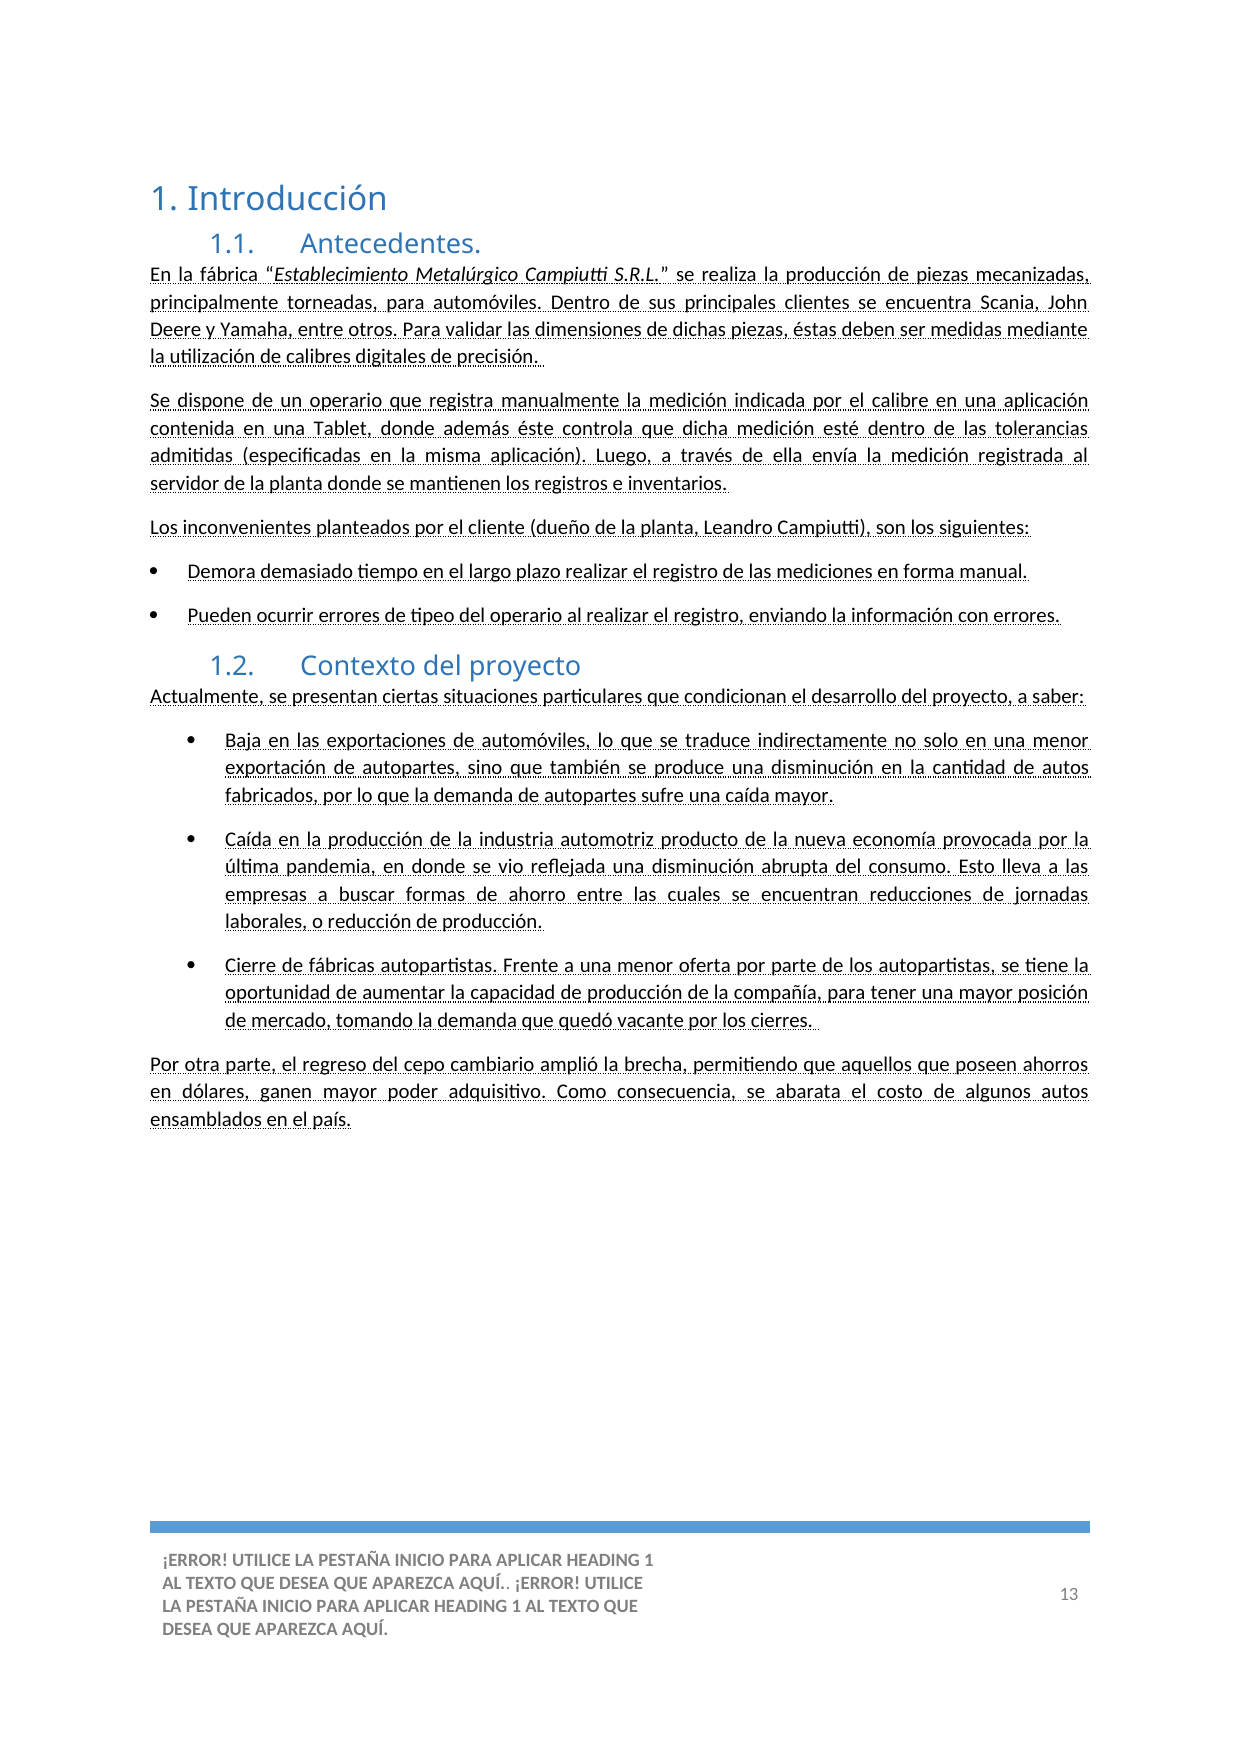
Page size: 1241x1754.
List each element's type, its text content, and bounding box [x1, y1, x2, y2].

text Actualmente, se presentan ciertas situaciones particulares que condicionan el desarrollo del proyecto, a saber: [150, 683, 1090, 708]
subtitle Contexto del proyecto [209, 646, 1090, 683]
list Baja en las exportaciones de automóviles, lo que se traduce indirectamente no solo en una menor exportación de autopartes, sino que también se produce una disminución en la cantidad de autos fabricados, por lo que la demanda de autopartes sufre una caída mayor. [187, 727, 1090, 807]
list Demora demasiado tiempo en el largo plazo realizar el registro de las mediciones en forma manual. [150, 558, 1090, 583]
text En la fábrica “Establecimiento Metalúrgico Campiutti S.R.L.” se realiza la producción de piezas mecanizadas, principalmente torneadas, para automóviles. Dentro de sus principales clientes se encuentra Scania, John Deere y Yamaha, entre otros. Para validar las dimensiones de dichas piezas, éstas deben ser medidas mediante la utilización de calibres digitales de precisión. [150, 261, 1090, 369]
subtitle Introducción [150, 175, 1090, 220]
text Por otra parte, el regreso del cepo cambiario amplió la brecha, permitiendo que aquellos que poseen ahorros en dólares, ganen mayor poder adquisitivo. Como consecuencia, se abarata el costo de algunos autos ensamblados en el país. [150, 1051, 1090, 1131]
list Caída en la producción de la industria automotriz producto de la nueva economía provocada por la última pandemia, en donde se vio reflejada una disminución abrupta del consumo. Esto lleva a las empresas a buscar formas de ahorro entre las cuales se encuentran reducciones de jornadas laborales, o reducción de producción. [187, 826, 1090, 933]
text Se dispone de un operario que registra manualmente la medición indicada por el calibre en una aplicación contenida en una Tablet, donde además éste controla que dicha medición esté dentro de las tolerancias admitidas (especificadas en la misma aplicación). Luego, a través de ella envía la medición registrada al servidor de la planta donde se mantienen los registros e inventarios. [150, 388, 1090, 495]
subtitle Antecedentes. [209, 224, 1090, 261]
list Pueden ocurrir errores de tipeo del operario al realizar el registro, enviando la información con errores. [150, 602, 1090, 627]
list Cierre de fábricas autopartistas. Frente a una menor oferta por parte de los autopartistas, se tiene la oportunidad de aumentar la capacidad de producción de la compañía, para tener una mayor posición de mercado, tomando la demanda que quedó vacante por los cierres. [187, 952, 1090, 1032]
text Los inconvenientes planteados por el cliente (dueño de la planta, Leandro Campiutti), son los siguientes: [150, 514, 1090, 539]
